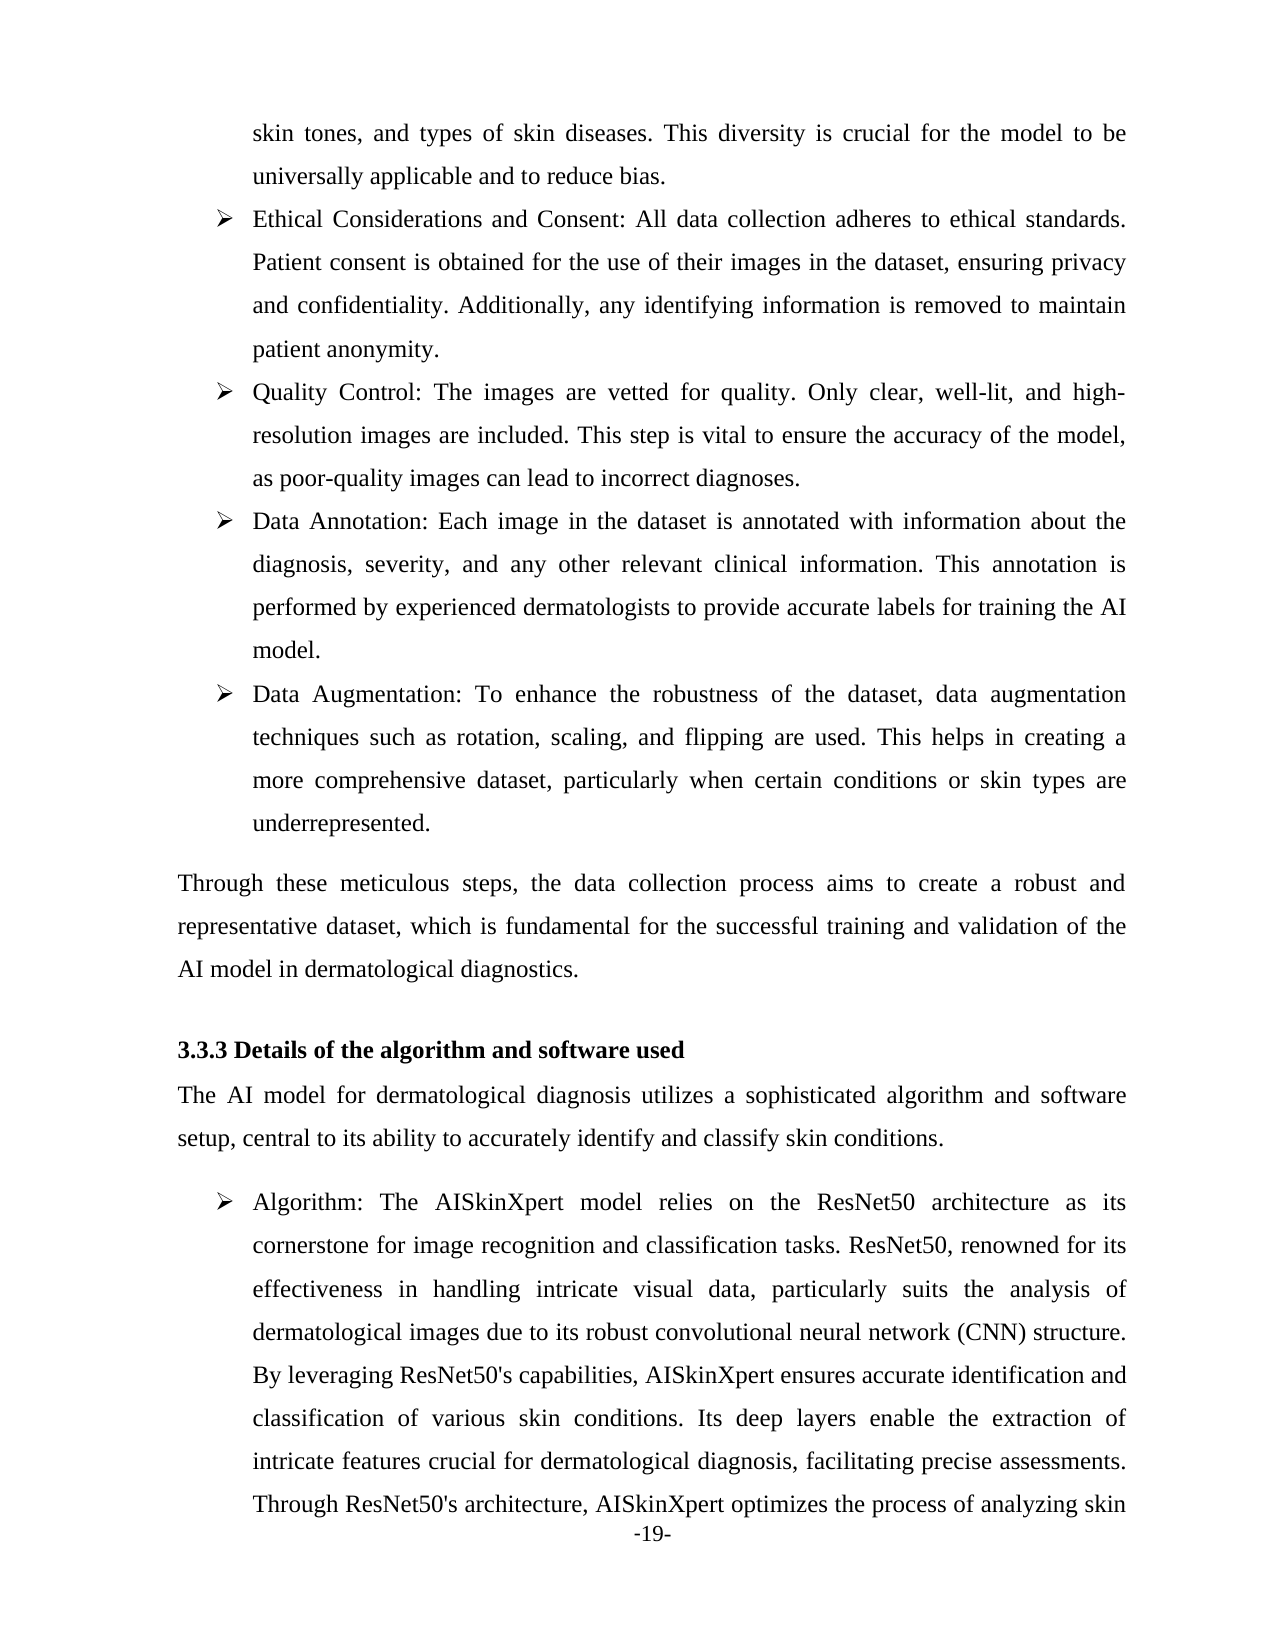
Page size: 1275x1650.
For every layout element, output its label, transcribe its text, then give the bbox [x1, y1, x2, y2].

list Ethical Considerations and Consent: All data collection adheres to ethical standards. Patient consent is obtained for the use of their images in the dataset, ensuring privacy and confidentiality. Additionally, any identifying information is removed to maintain patient anonymity. [215, 204, 1127, 362]
list Data Augmentation: To enhance the robustness of the dataset, data augmentation techniques such as rotation, scaling, and flipping are used. This helps in creating a more comprehensive dataset, particularly when certain conditions or skin types are underrepresented. [215, 679, 1127, 837]
text The AI model for dermatological diagnosis utilizes a sophisticated algorithm and software setup, central to its ability to accurately identify and classify skin conditions. [177, 1080, 1127, 1152]
list Data Annotation: Each image in the dataset is annotated with information about the diagnosis, severity, and any other relevant clinical information. This annotation is performed by experienced dermatologists to provide accurate labels for training the AI model. [215, 506, 1127, 664]
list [215, 1187, 1127, 1518]
list Quality Control: The images are vetted for quality. Only clear, well-lit, and high-resolution images are included. This step is vital to ensure the accuracy of the model, as poor-quality images can lead to incorrect diagnoses. [215, 377, 1127, 492]
subtitle 3.3.3 Details of the algorithm and software used [177, 1035, 1127, 1063]
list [215, 118, 1127, 190]
text Through these meticulous steps, the data collection process aims to create a robust and representative dataset, which is fundamental for the successful training and validation of the AI model in dermatological diagnostics. [177, 868, 1127, 983]
